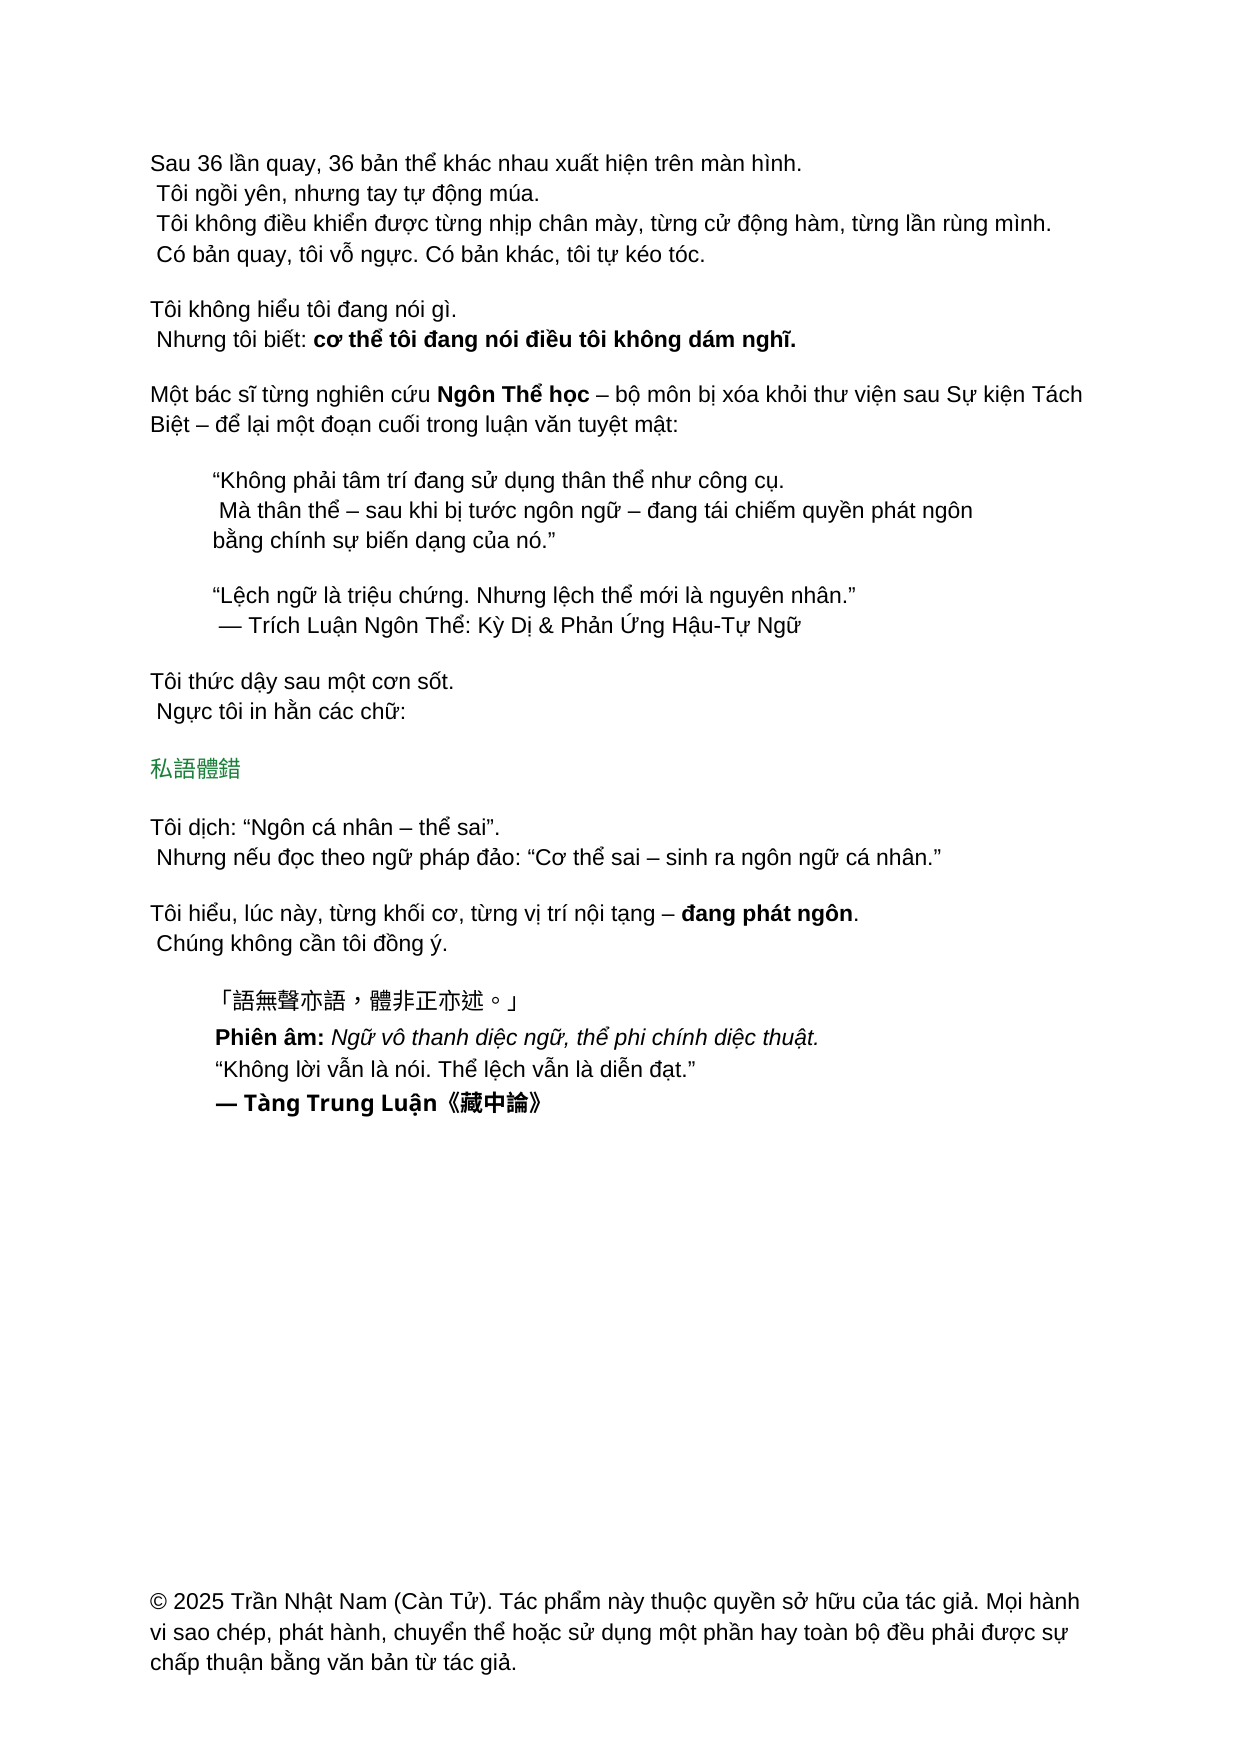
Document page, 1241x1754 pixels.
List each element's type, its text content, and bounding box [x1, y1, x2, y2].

text Một bác sĩ từng nghiên cứu Ngôn Thể học – bộ môn bị xóa khỏi thư viện sau Sự kiện Tách Biệt – để lại một đoạn cuối trong luận văn tuyệt mật: [150, 381, 1090, 438]
text Tôi hiểu, lúc này, từng khối cơ, từng vị trí nội tạng – đang phát ngôn. Chúng không cần tôi đồng ý. [150, 899, 1090, 956]
text 私語體錯 [150, 753, 1090, 784]
text Tôi không hiểu tôi đang nói gì. Nhưng tôi biết: cơ thể tôi đang nói điều tôi không dám nghĩ. [150, 296, 1090, 352]
text Sau 36 lần quay, 36 bản thể khác nhau xuất hiện trên màn hình. Tôi ngồi yên, nhưng tay tự động múa. Tôi không điều khiển được từng nhịp chân mày, từng cử động hàm, từng lần rùng mình. Có bản quay, tôi vỗ ngực. Có bản khác, tôi tự kéo tóc. [150, 150, 1090, 267]
text “Lệch ngữ là triệu chứng. Nhưng lệch thể mới là nguyên nhân.” — Trích Luận Ngôn Thể: Kỳ Dị & Phản Ứng Hậu-Tự Ngữ [212, 582, 1028, 639]
text 「語無聲亦語，體非正亦述。」 Phiên âm: Ngữ vô thanh diệc ngữ, thể phi chính diệc thuật. “Không lời vẫn là nói. Thể lệch vẫn là diễn đạt.” — Tàng Trung Luận《藏中論》 [209, 985, 1090, 1118]
text “Không phải tâm trí đang sử dụng thân thể như công cụ. Mà thân thể – sau khi bị tước ngôn ngữ – đang tái chiếm quyền phát ngôn bằng chính sự biến dạng của nó.” [212, 467, 1028, 553]
text Tôi dịch: “Ngôn cá nhân – thể sai”. Nhưng nếu đọc theo ngữ pháp đảo: “Cơ thể sai – sinh ra ngôn ngữ cá nhân.” [150, 814, 1090, 871]
text Tôi thức dậy sau một cơn sốt. Ngực tôi in hằn các chữ: [150, 668, 1090, 724]
